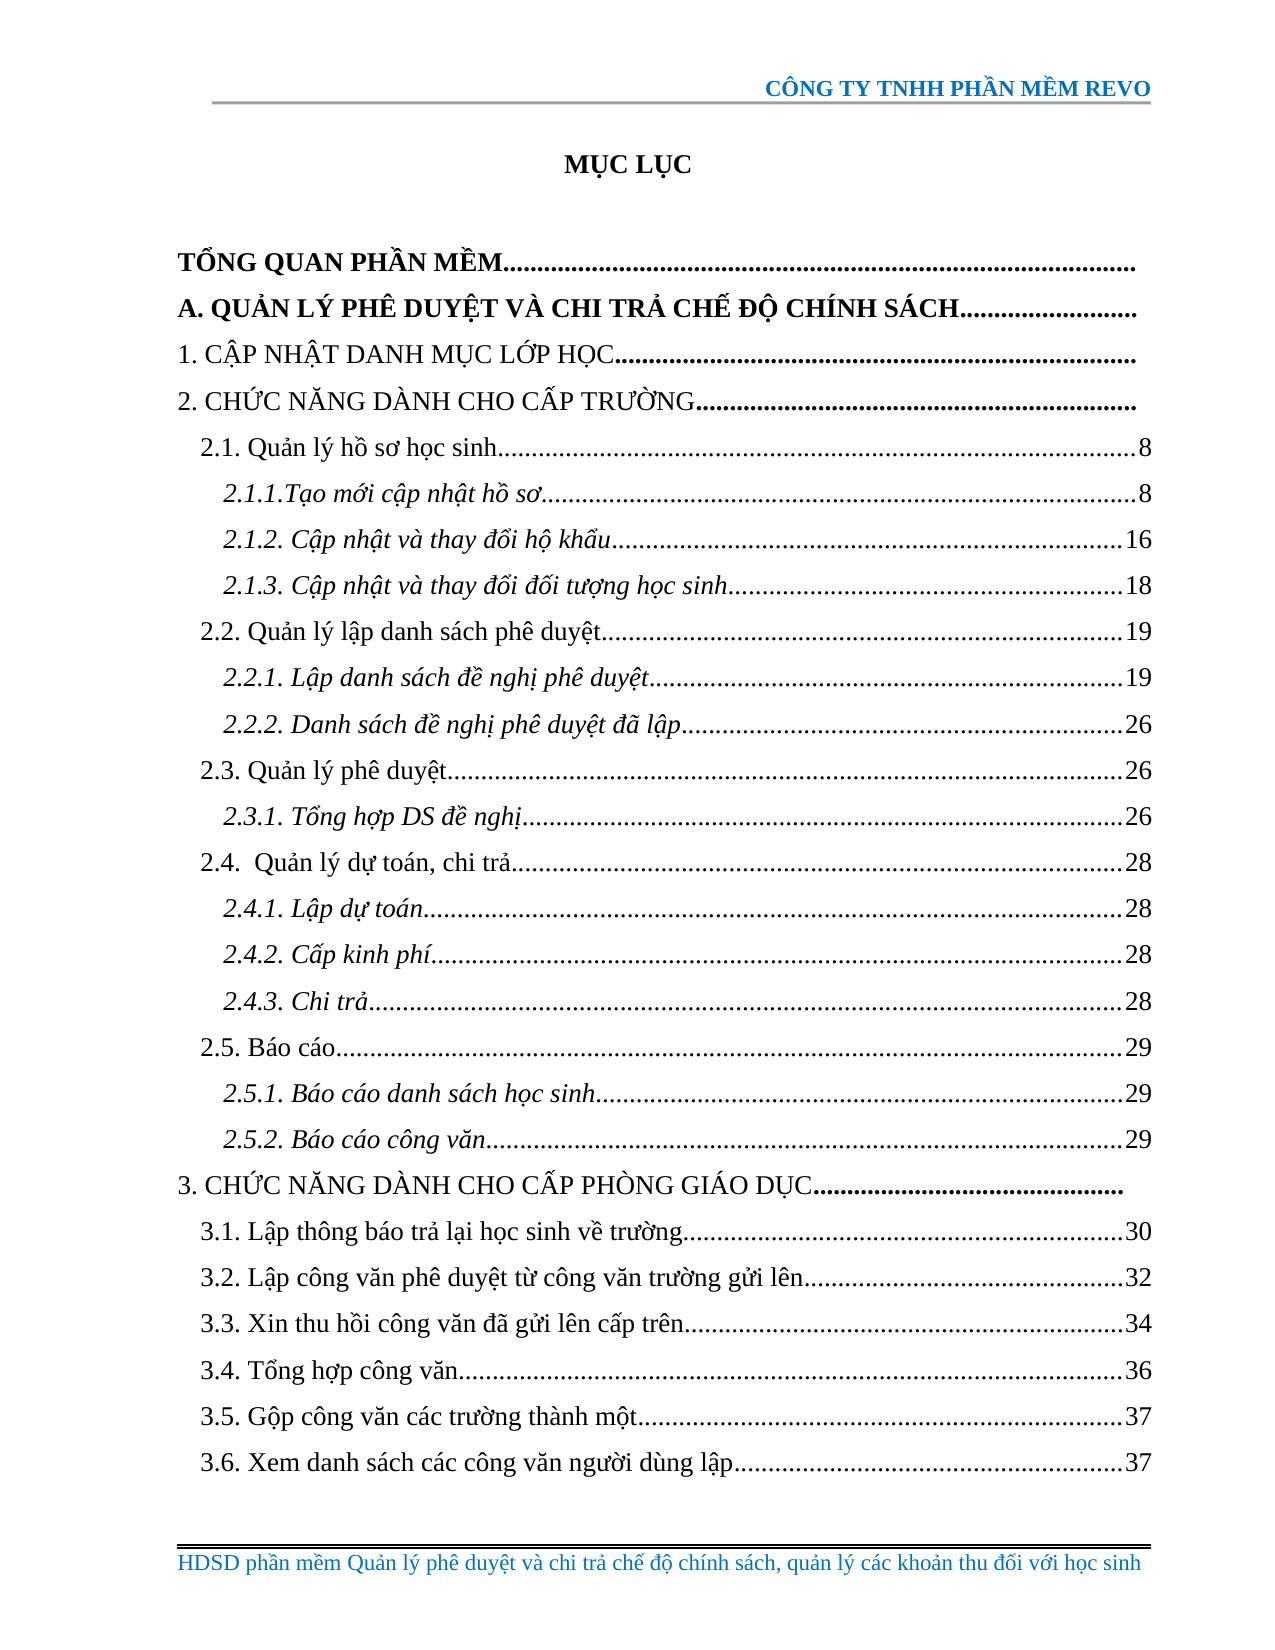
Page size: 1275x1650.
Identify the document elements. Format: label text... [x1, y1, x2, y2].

text MỤC LỤC [177, 148, 1079, 179]
